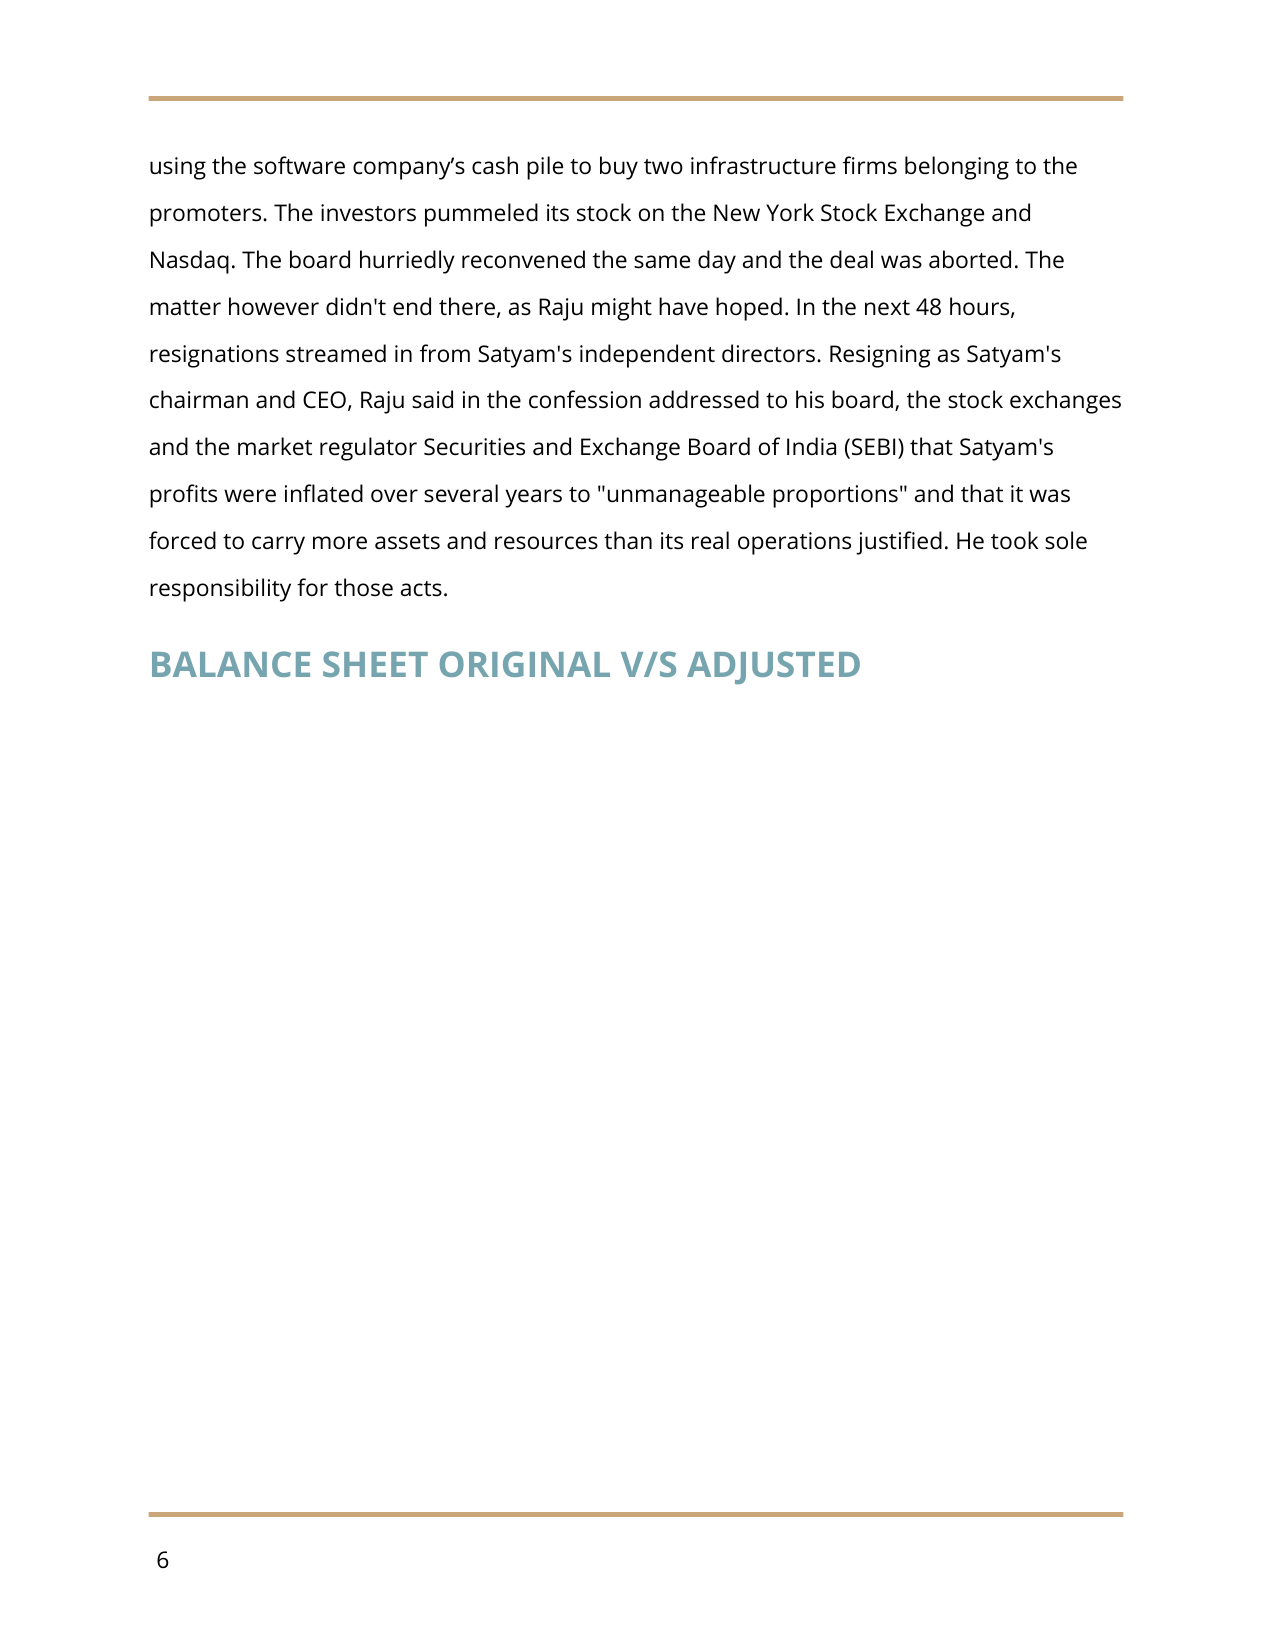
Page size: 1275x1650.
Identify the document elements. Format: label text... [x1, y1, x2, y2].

picture [148, 96, 1124, 101]
text BALANCE SHEET ORIGINAL V/S ADJUSTED [148, 639, 1125, 688]
picture [148, 1512, 1124, 1517]
